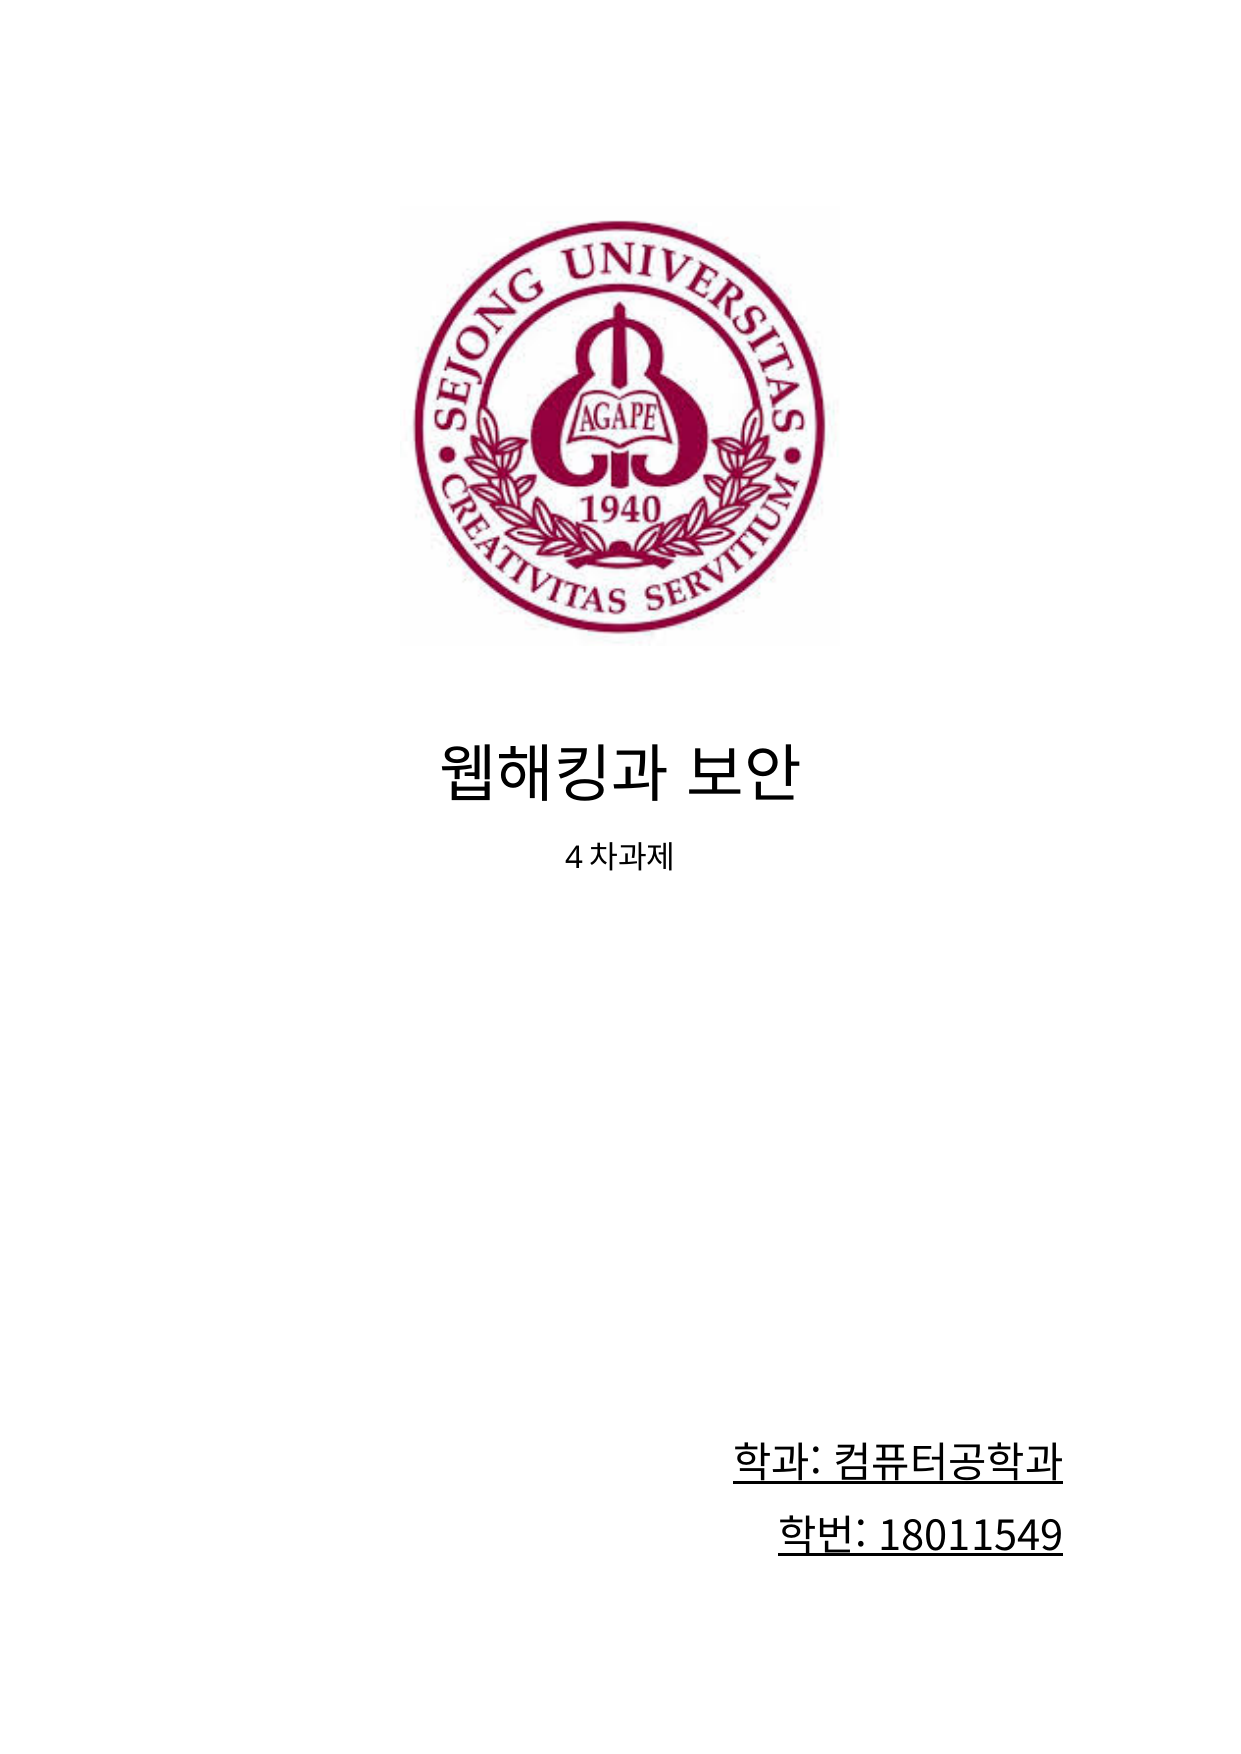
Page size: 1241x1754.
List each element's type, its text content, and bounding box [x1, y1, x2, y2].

text 학번: 18011549 [177, 1502, 1063, 1562]
picture [400, 206, 841, 646]
text 4차과제 [177, 832, 1063, 878]
text 웹해킹과 보안 [177, 724, 1063, 814]
text 학과: 컴퓨터공학과 [177, 1429, 1063, 1489]
